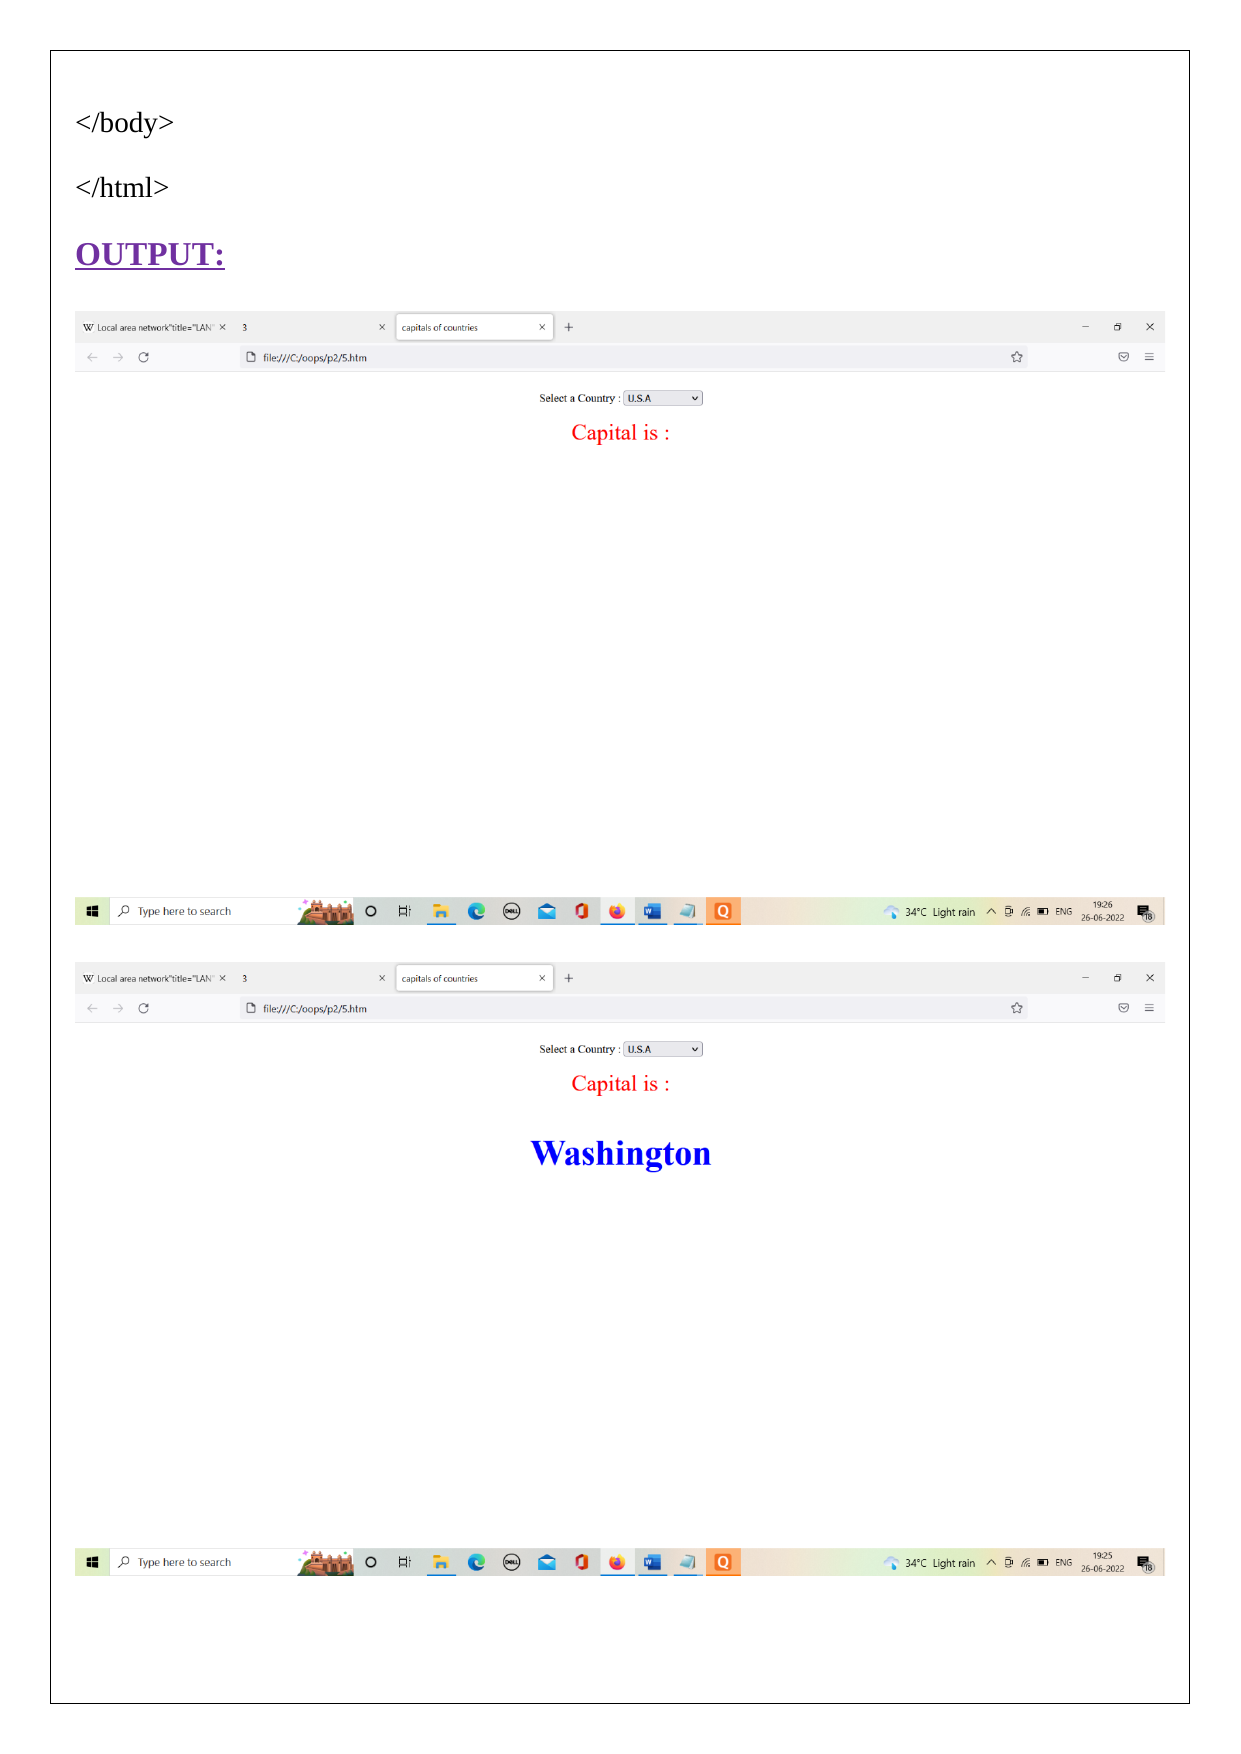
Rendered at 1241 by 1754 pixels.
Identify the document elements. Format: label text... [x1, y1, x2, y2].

picture [75, 311, 1166, 925]
picture [75, 962, 1166, 1576]
text </body> [75, 105, 1165, 138]
text </html> [75, 170, 1165, 203]
text OUTPUT: [75, 234, 1165, 273]
